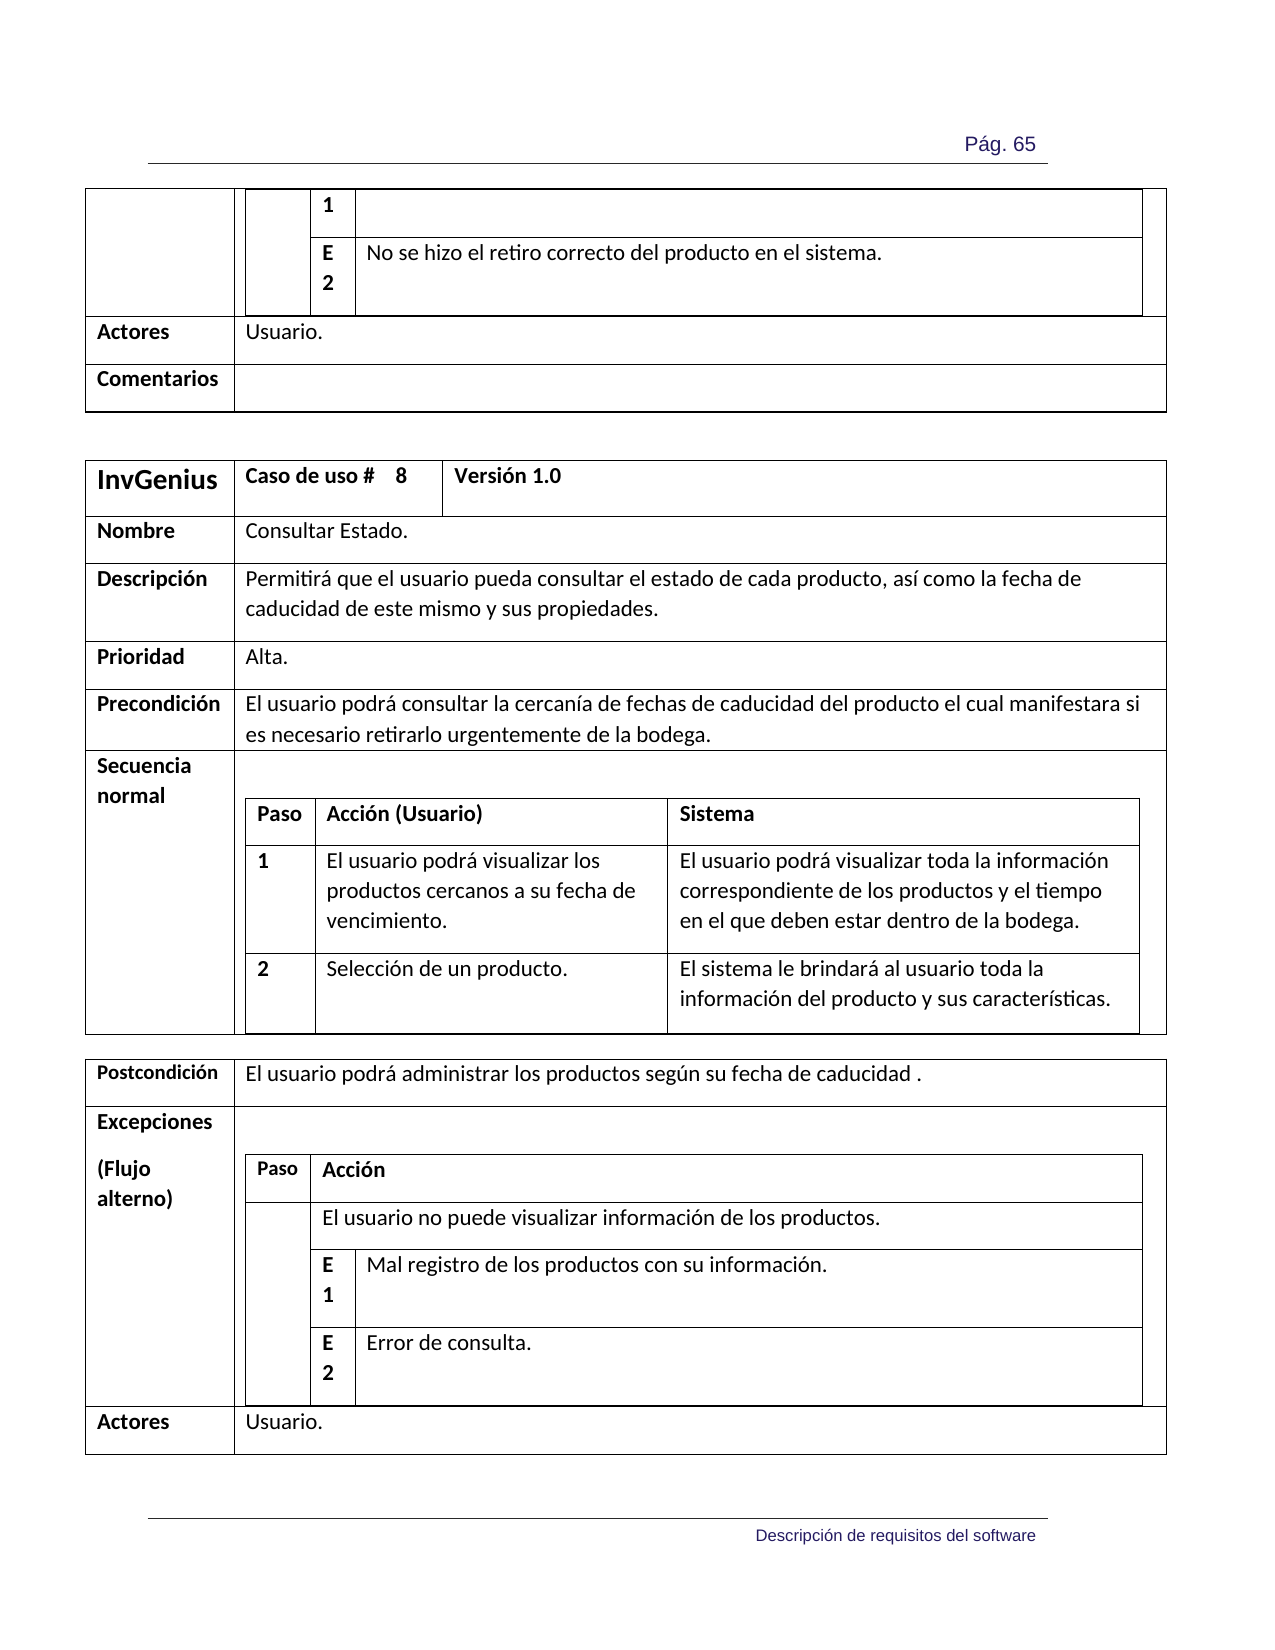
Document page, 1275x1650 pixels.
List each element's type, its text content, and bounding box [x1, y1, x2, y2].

table_cell [311, 238, 355, 315]
table_cell Actores [86, 1407, 234, 1454]
table_cell Usuario. [235, 1407, 1166, 1454]
table_cell [356, 238, 1142, 315]
table_cell Actores [86, 317, 234, 363]
table_cell Precondición [86, 690, 234, 750]
table_header Versión 1.0 [443, 461, 1166, 516]
table_cell Permitirá que el usuario pueda consultar el estado de cada producto, así como la fecha de caducidad de este mismo y sus propiedades. [235, 564, 1166, 641]
table_cell [311, 190, 355, 237]
table_cell [235, 1107, 1166, 1406]
table_cell [1143, 189, 1166, 316]
table_header Postcondición [86, 1060, 234, 1106]
table_cell Usuario. [235, 317, 1166, 363]
table_cell Nombre [86, 517, 234, 563]
table_cell Secuencia normal [86, 751, 234, 1033]
table_header Caso de uso # 8 [235, 461, 442, 516]
table_cell Consultar Estado. [235, 517, 1166, 563]
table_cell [86, 189, 234, 316]
table_cell Descripción [86, 564, 234, 641]
table_cell Alta. [235, 642, 1166, 688]
table_header El usuario podrá administrar los productos según su fecha de caducidad . [235, 1060, 1166, 1106]
table_cell Excepciones (Flujo alterno) [86, 1107, 234, 1406]
table_cell El usuario podrá consultar la cercanía de fechas de caducidad del producto el cual manifestara si es necesario retirarlo urgentemente de la bodega. [235, 690, 1166, 750]
table_cell [246, 190, 310, 315]
table_cell [235, 365, 1166, 411]
table_cell Comentarios [86, 365, 234, 411]
table_header InvGenius [86, 461, 234, 516]
table_cell [356, 190, 1142, 237]
table_cell Prioridad [86, 642, 234, 688]
table_cell [235, 189, 245, 316]
table_cell [235, 751, 1166, 1033]
